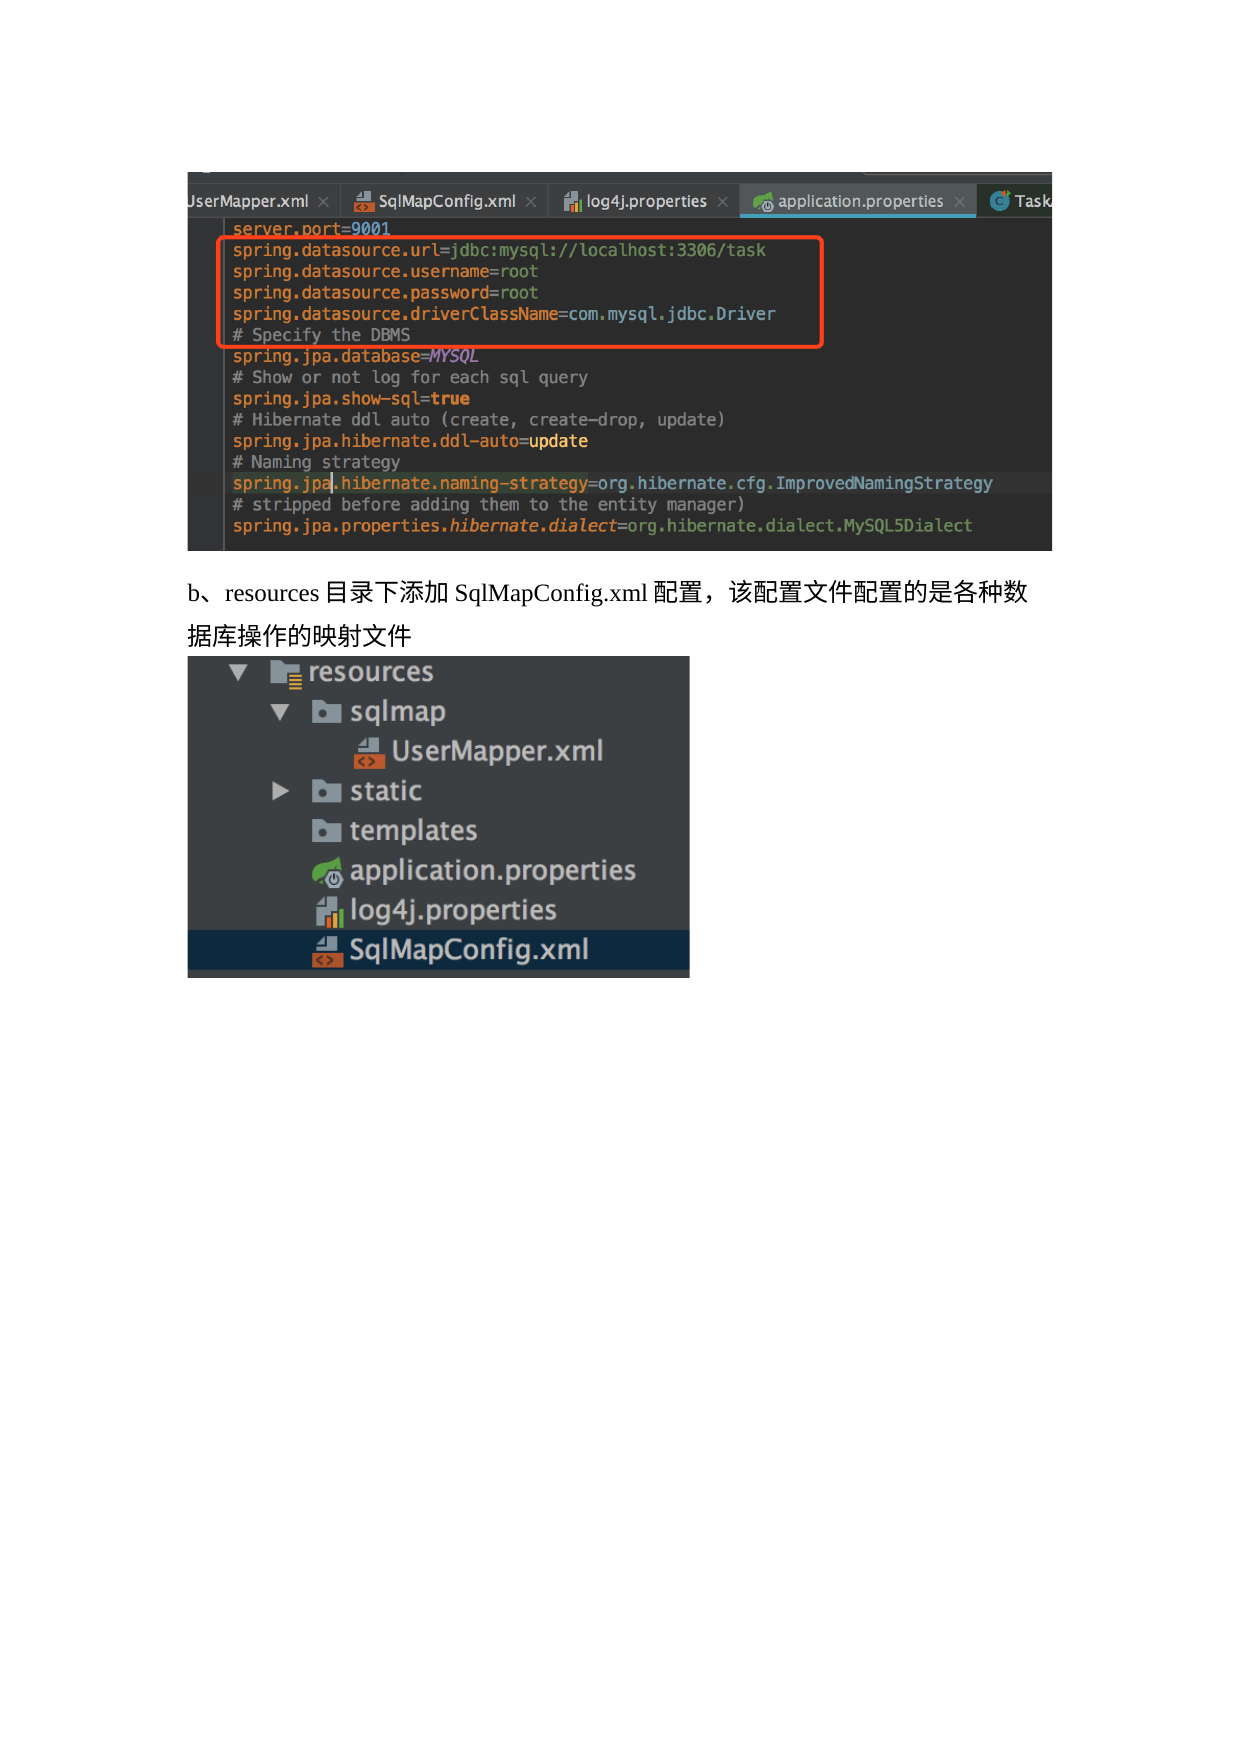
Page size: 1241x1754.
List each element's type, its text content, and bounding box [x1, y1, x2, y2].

picture [187, 656, 690, 978]
picture [187, 172, 1053, 551]
text b、resources目录下添加SqlMapConfig.xml配置，该配置文件配置的是各种数据库操作的映射文件 [187, 568, 1053, 657]
